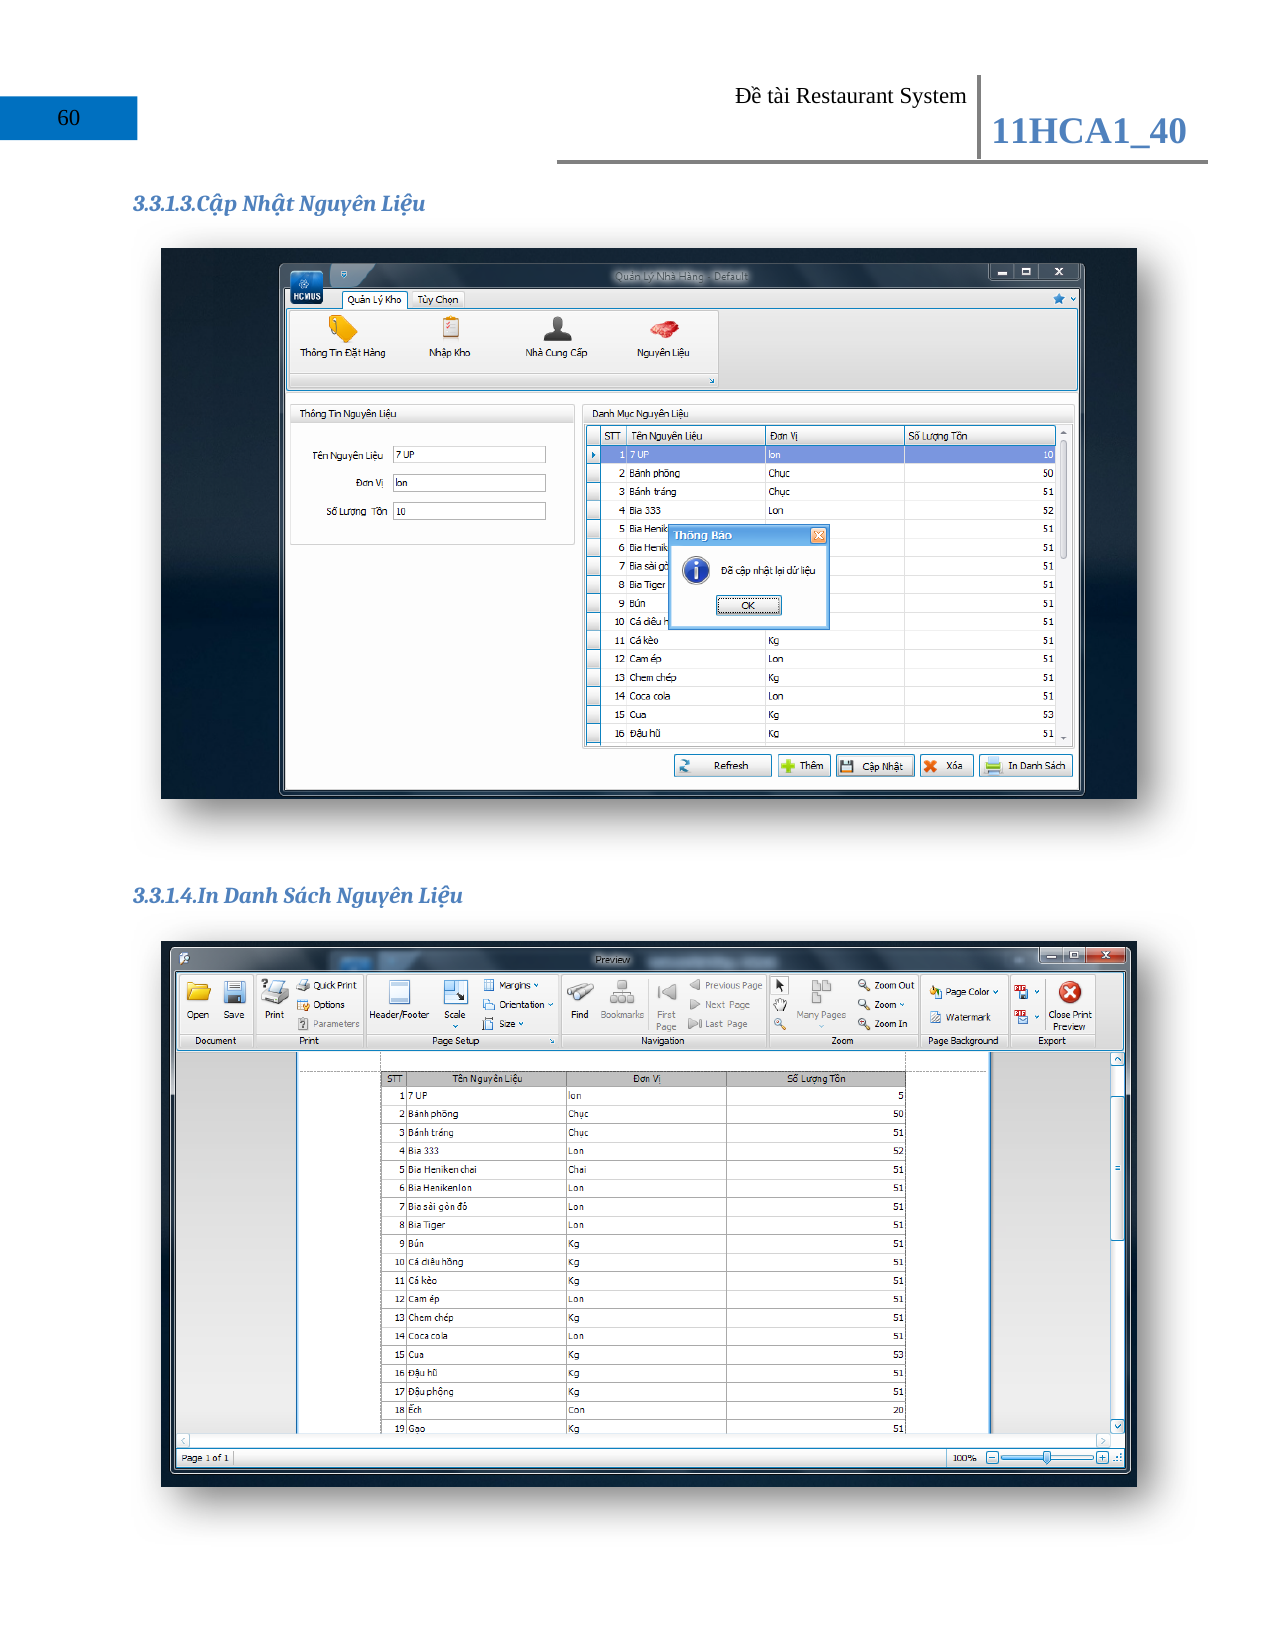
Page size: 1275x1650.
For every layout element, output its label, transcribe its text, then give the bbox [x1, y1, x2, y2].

picture [161, 941, 1137, 1487]
picture [161, 248, 1137, 799]
subtitle 3.3.1.4.In Danh Sách Nguyên Liệu [133, 883, 1167, 909]
subtitle 3.3.1.3.Cập Nhật Nguyên Liệu [133, 191, 1167, 217]
